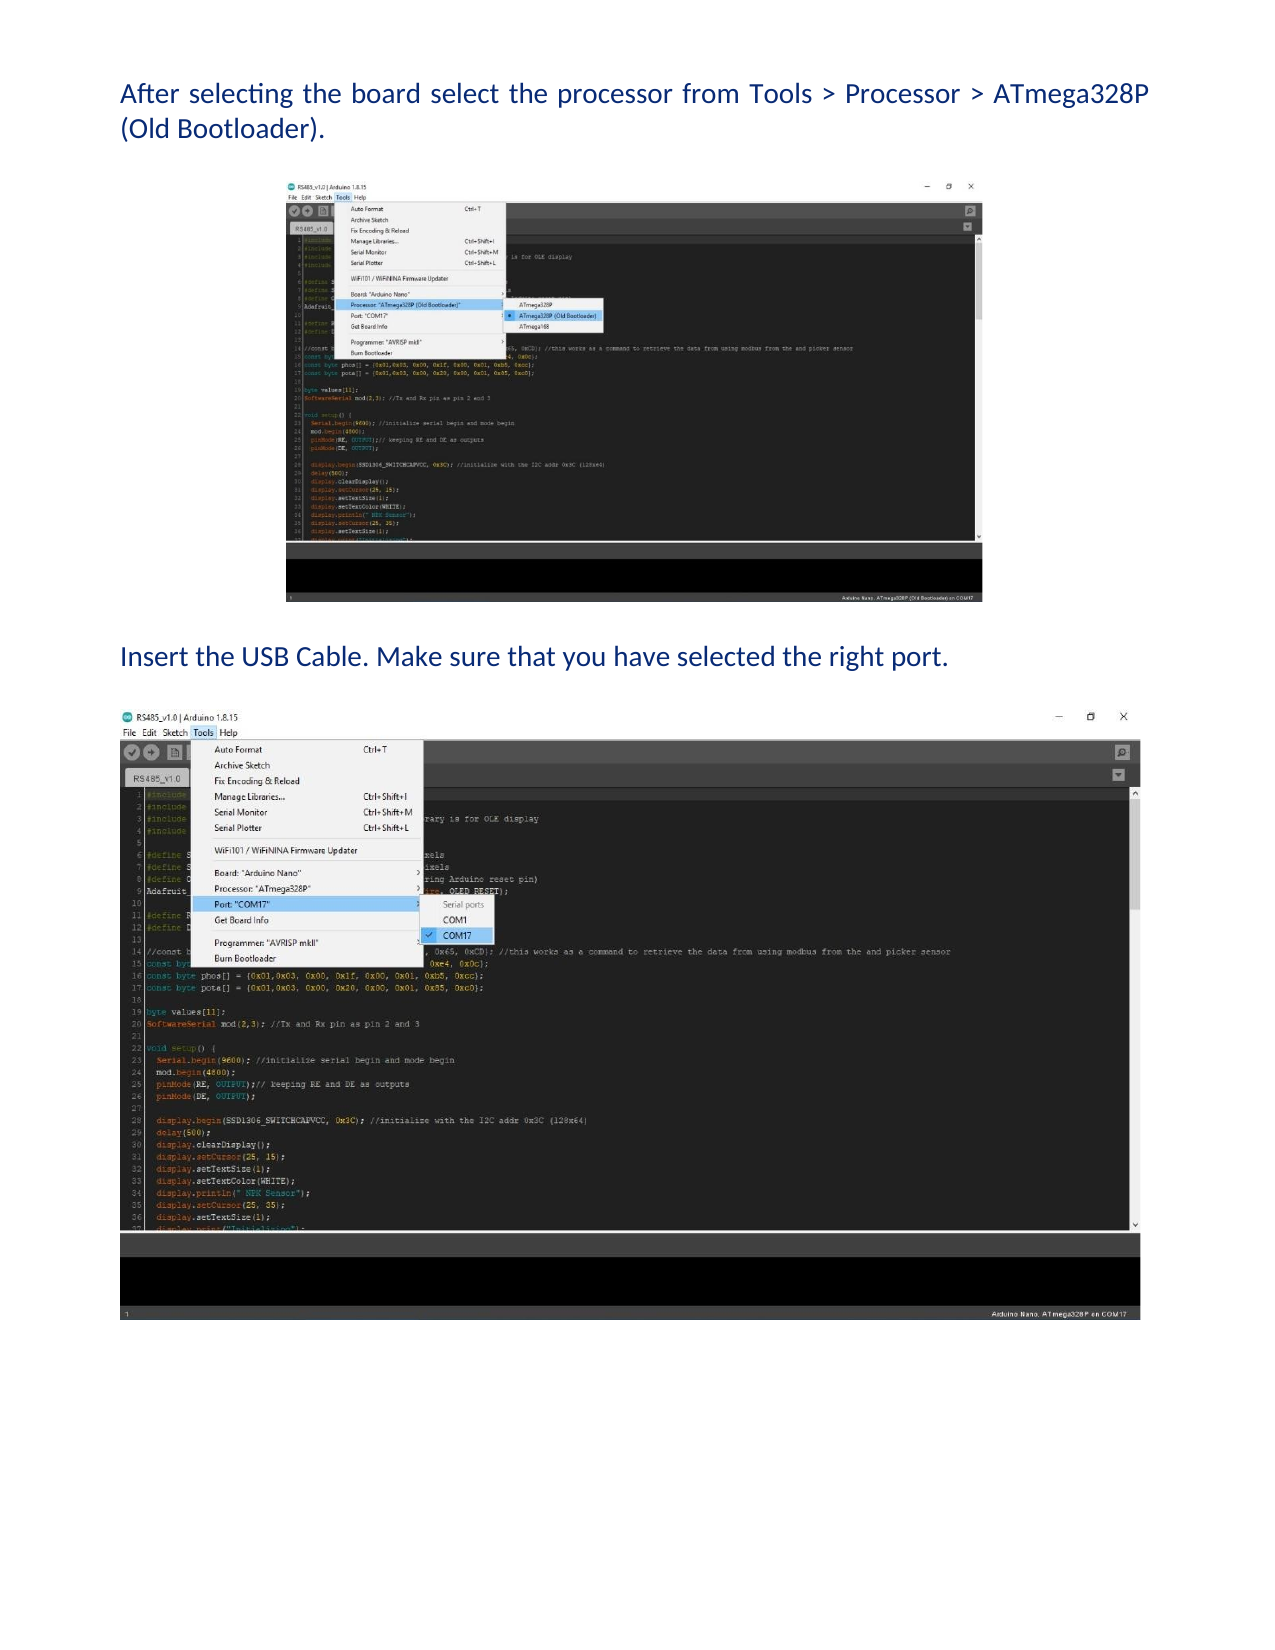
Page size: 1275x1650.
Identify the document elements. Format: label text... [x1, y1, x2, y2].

picture [120, 709, 1141, 1320]
text After selecting the board select the processor from Tools > Processor > ATmega328P (Old Bootloader). [120, 75, 1177, 146]
picture [286, 181, 983, 602]
text Insert the USB Cable. Make sure that you have selected the right port. [120, 638, 1177, 674]
